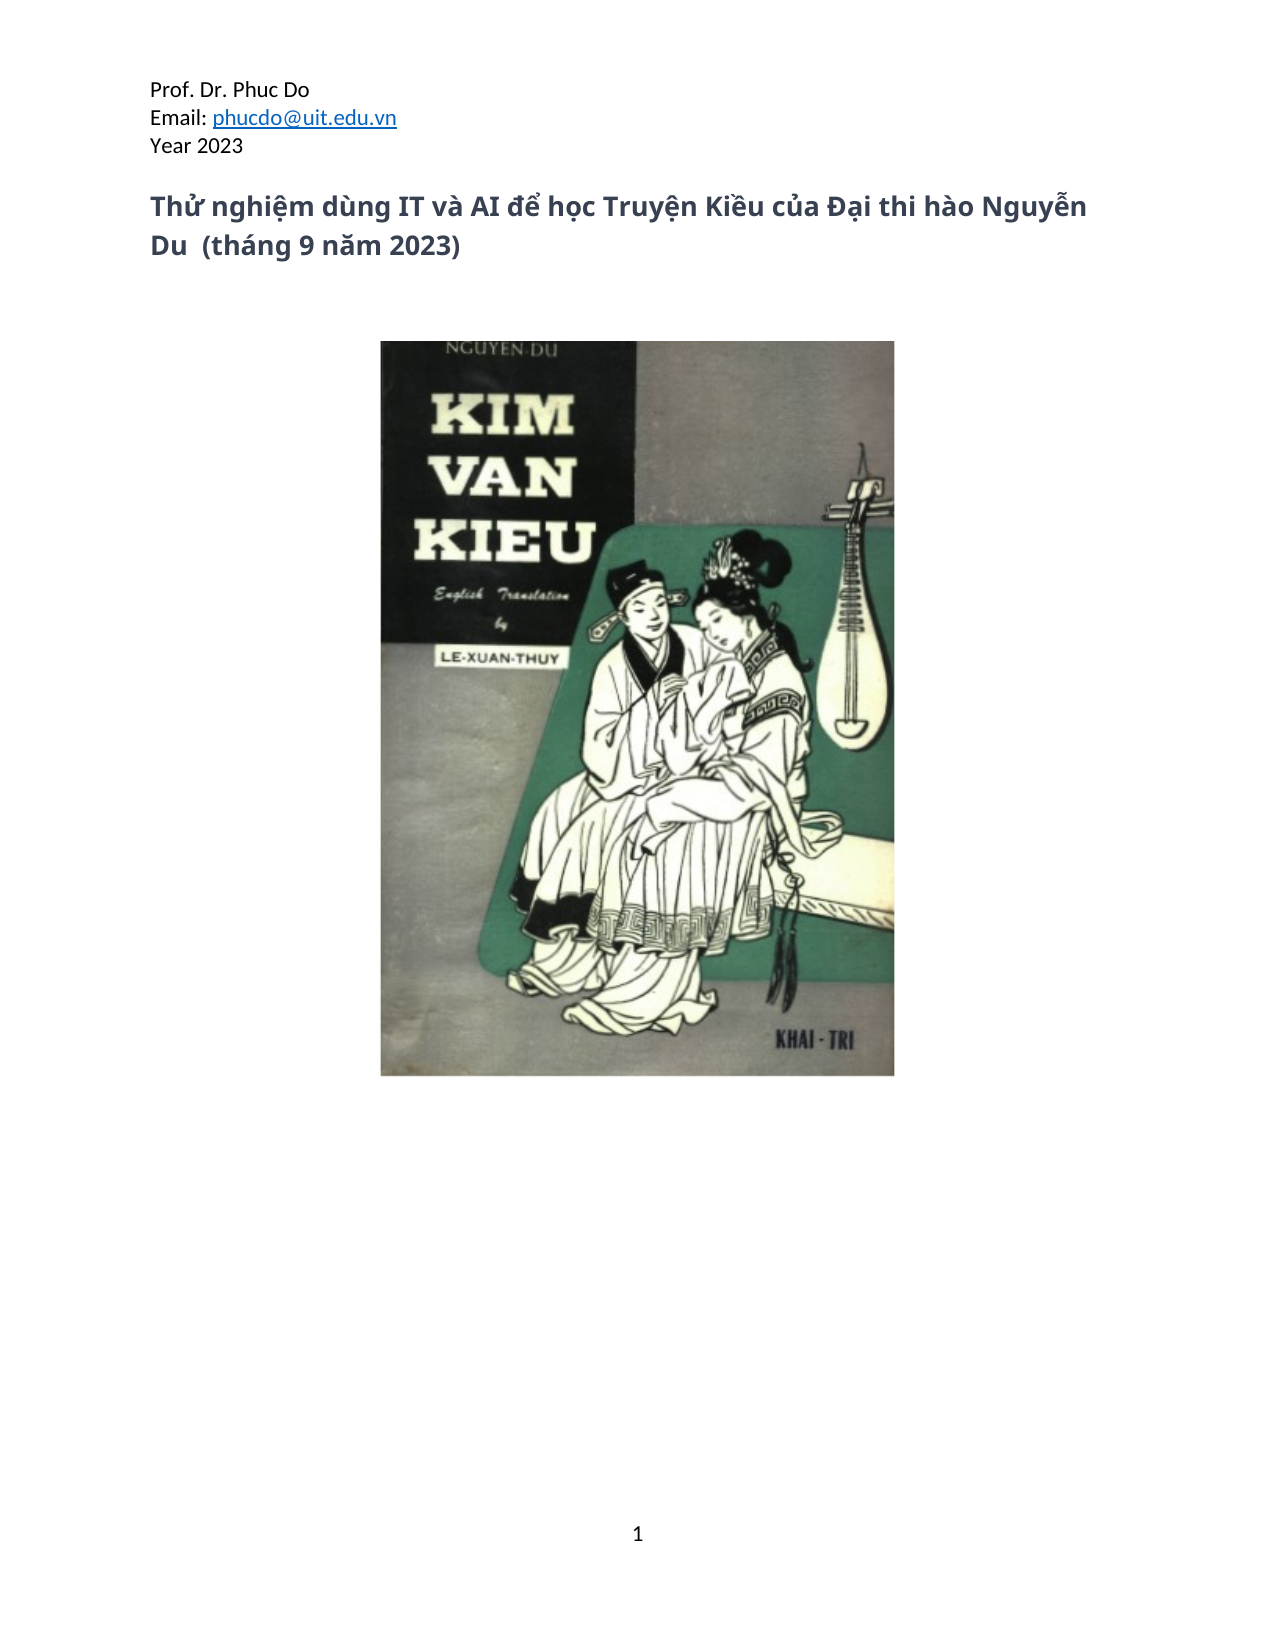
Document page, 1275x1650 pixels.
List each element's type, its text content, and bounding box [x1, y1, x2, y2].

picture [380, 341, 895, 1081]
text Thử nghiệm dùng IT và AI để học Truyện Kiều của Đại thi hào Nguyễn Du (tháng 9 năm 2023) [150, 187, 1125, 264]
